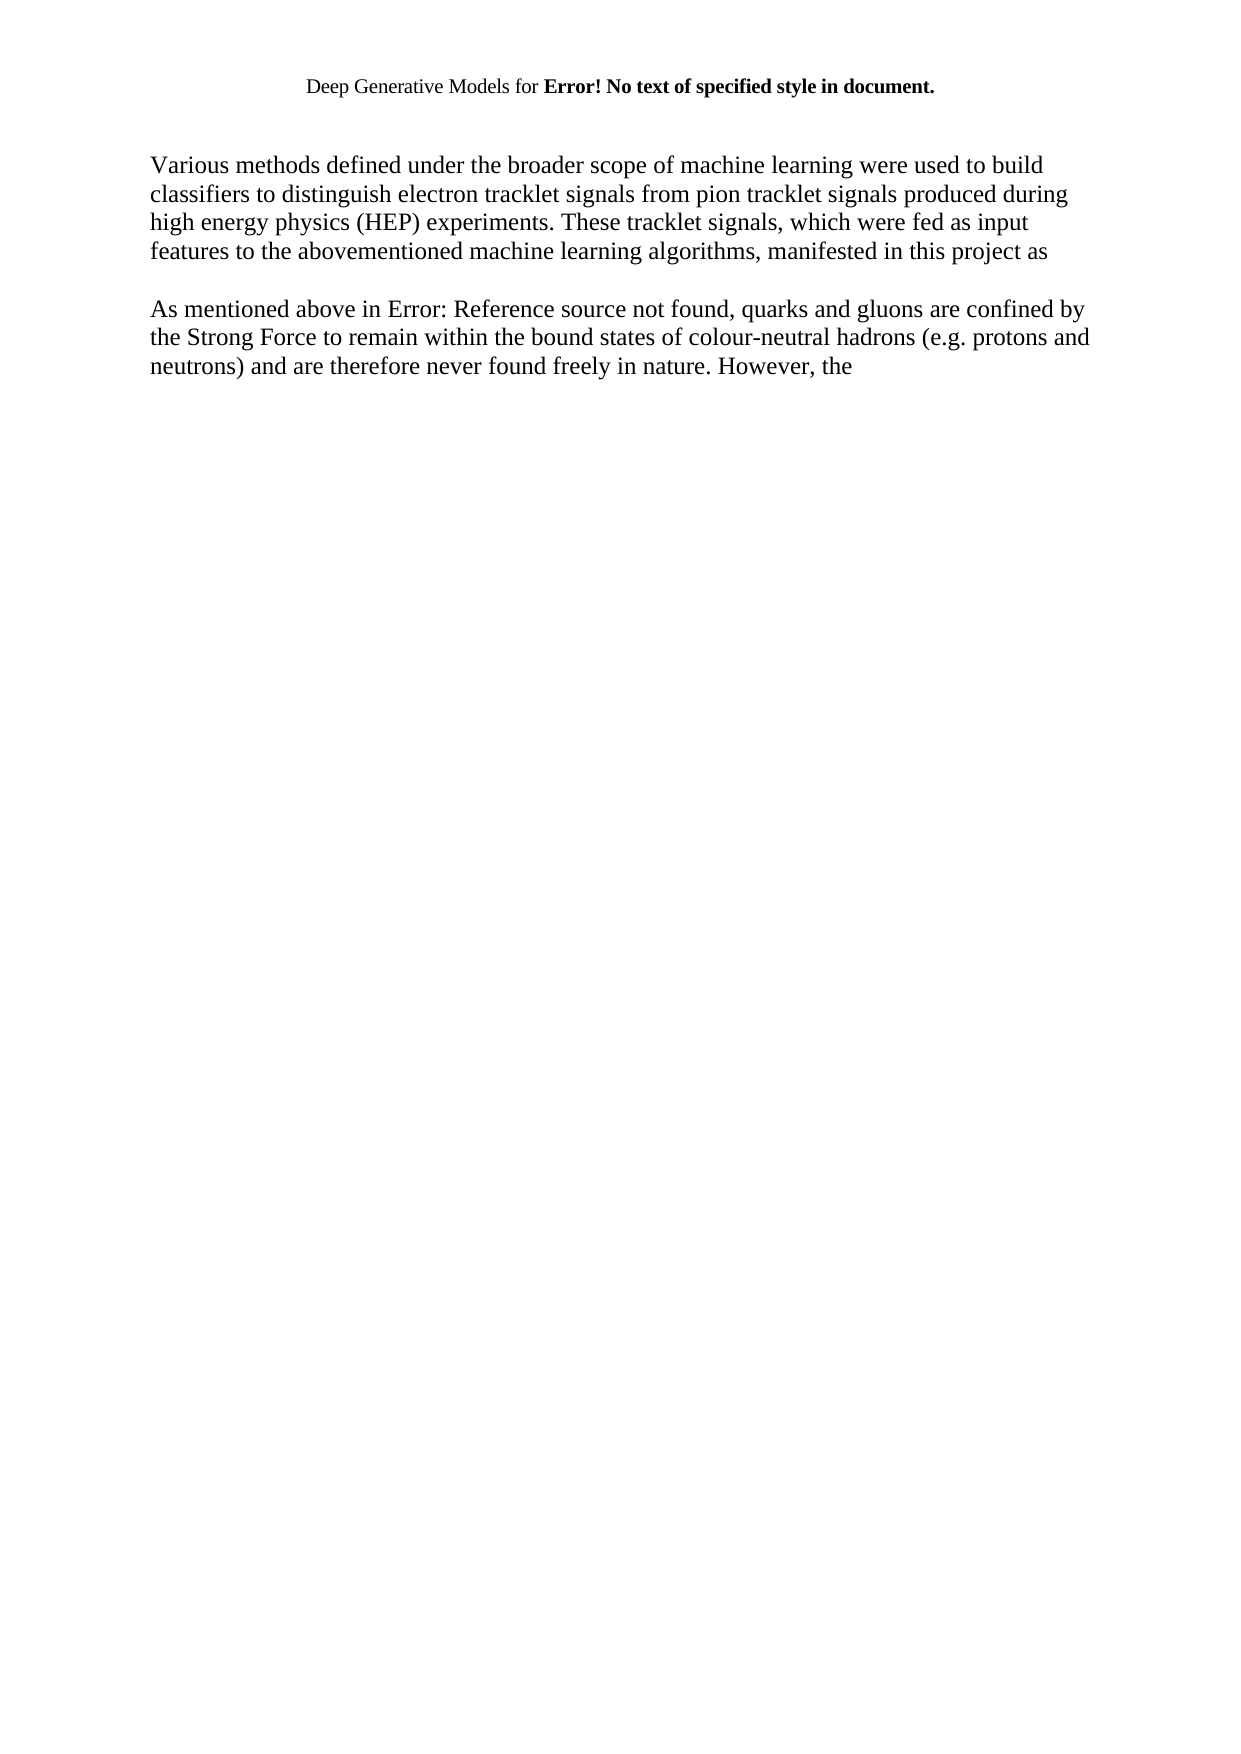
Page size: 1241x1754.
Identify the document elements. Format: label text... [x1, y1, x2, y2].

text Various methods defined under the broader scope of machine learning were used to build classifiers to distinguish electron tracklet signals from pion tracklet signals produced during high energy physics (HEP) experiments. These tracklet signals, which were fed as input features to the abovementioned machine learning algorithms, manifested in this project as [150, 150, 1090, 265]
